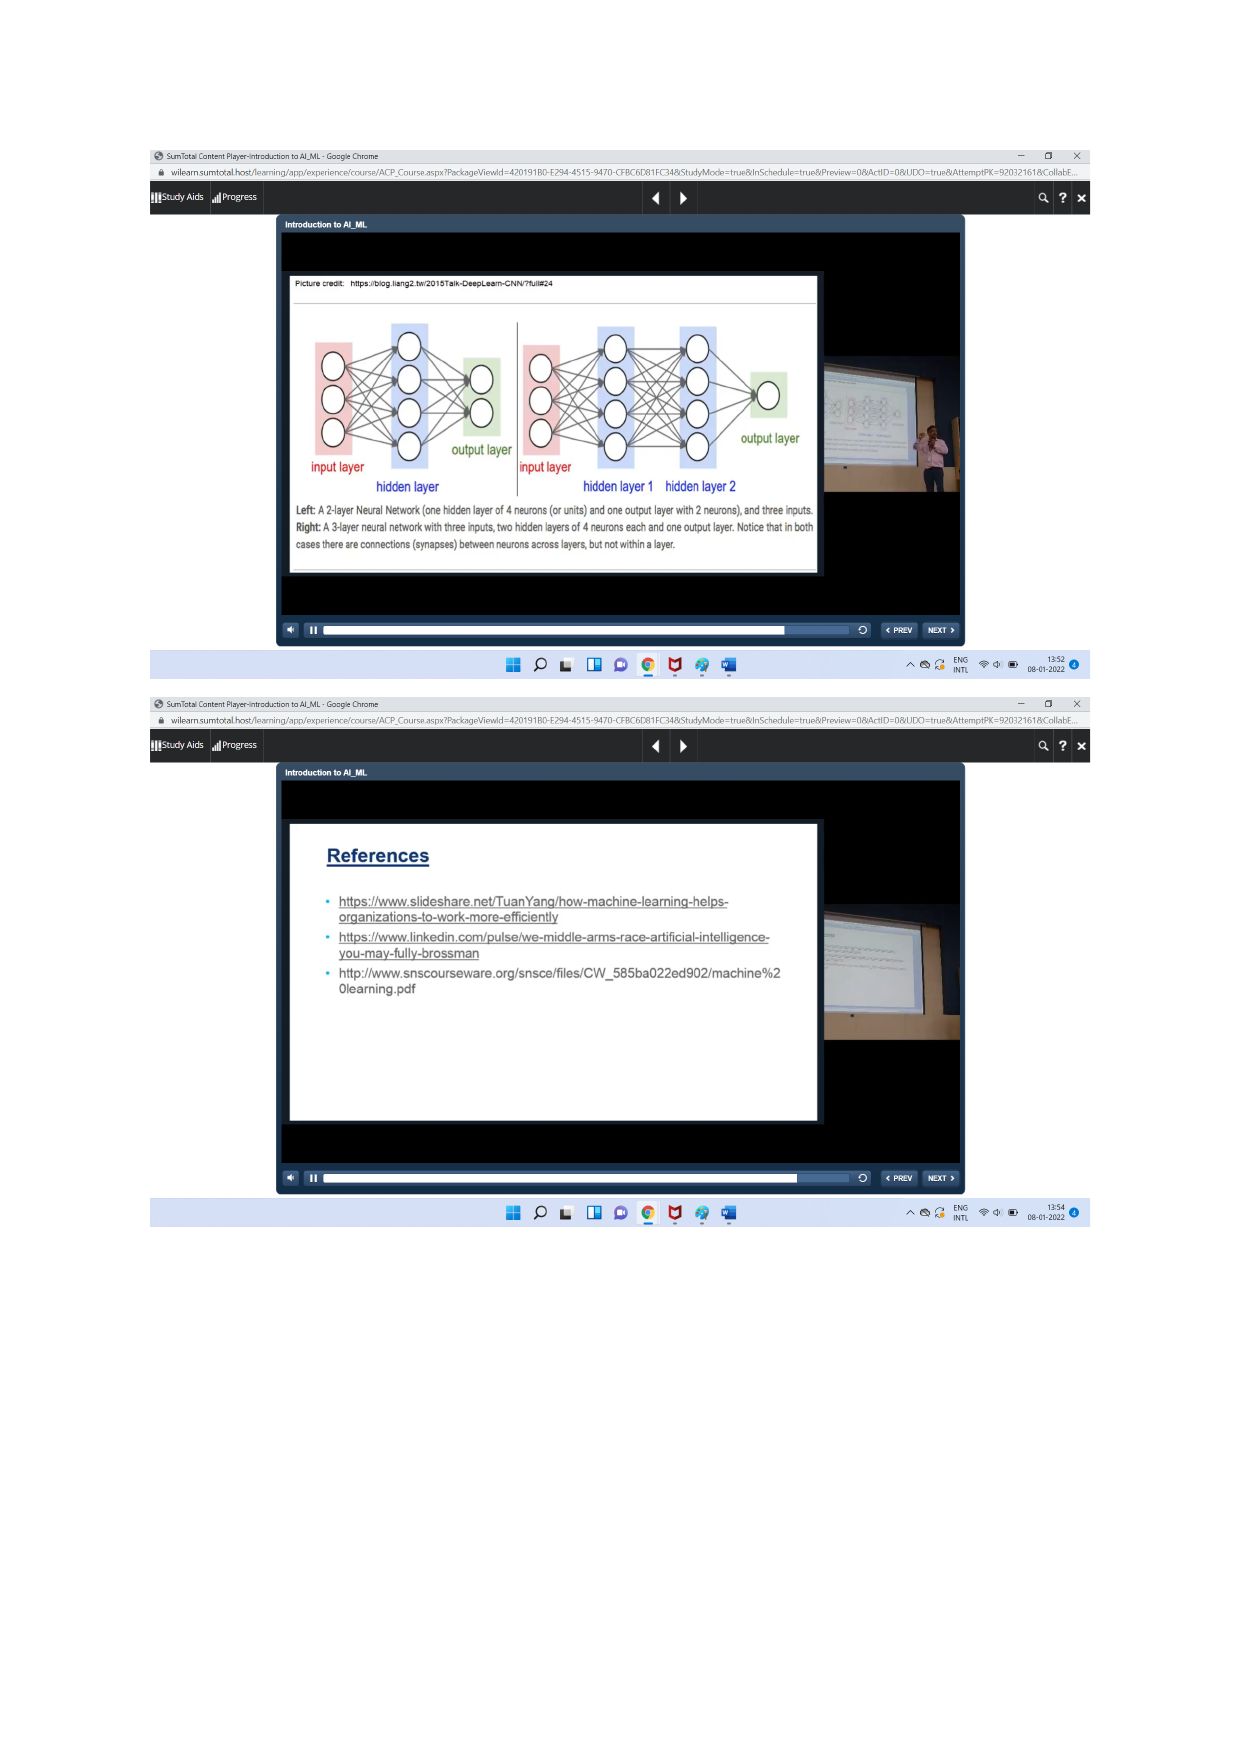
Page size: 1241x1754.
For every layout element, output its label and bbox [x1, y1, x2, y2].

picture [150, 697, 1091, 1227]
picture [150, 150, 1091, 679]
